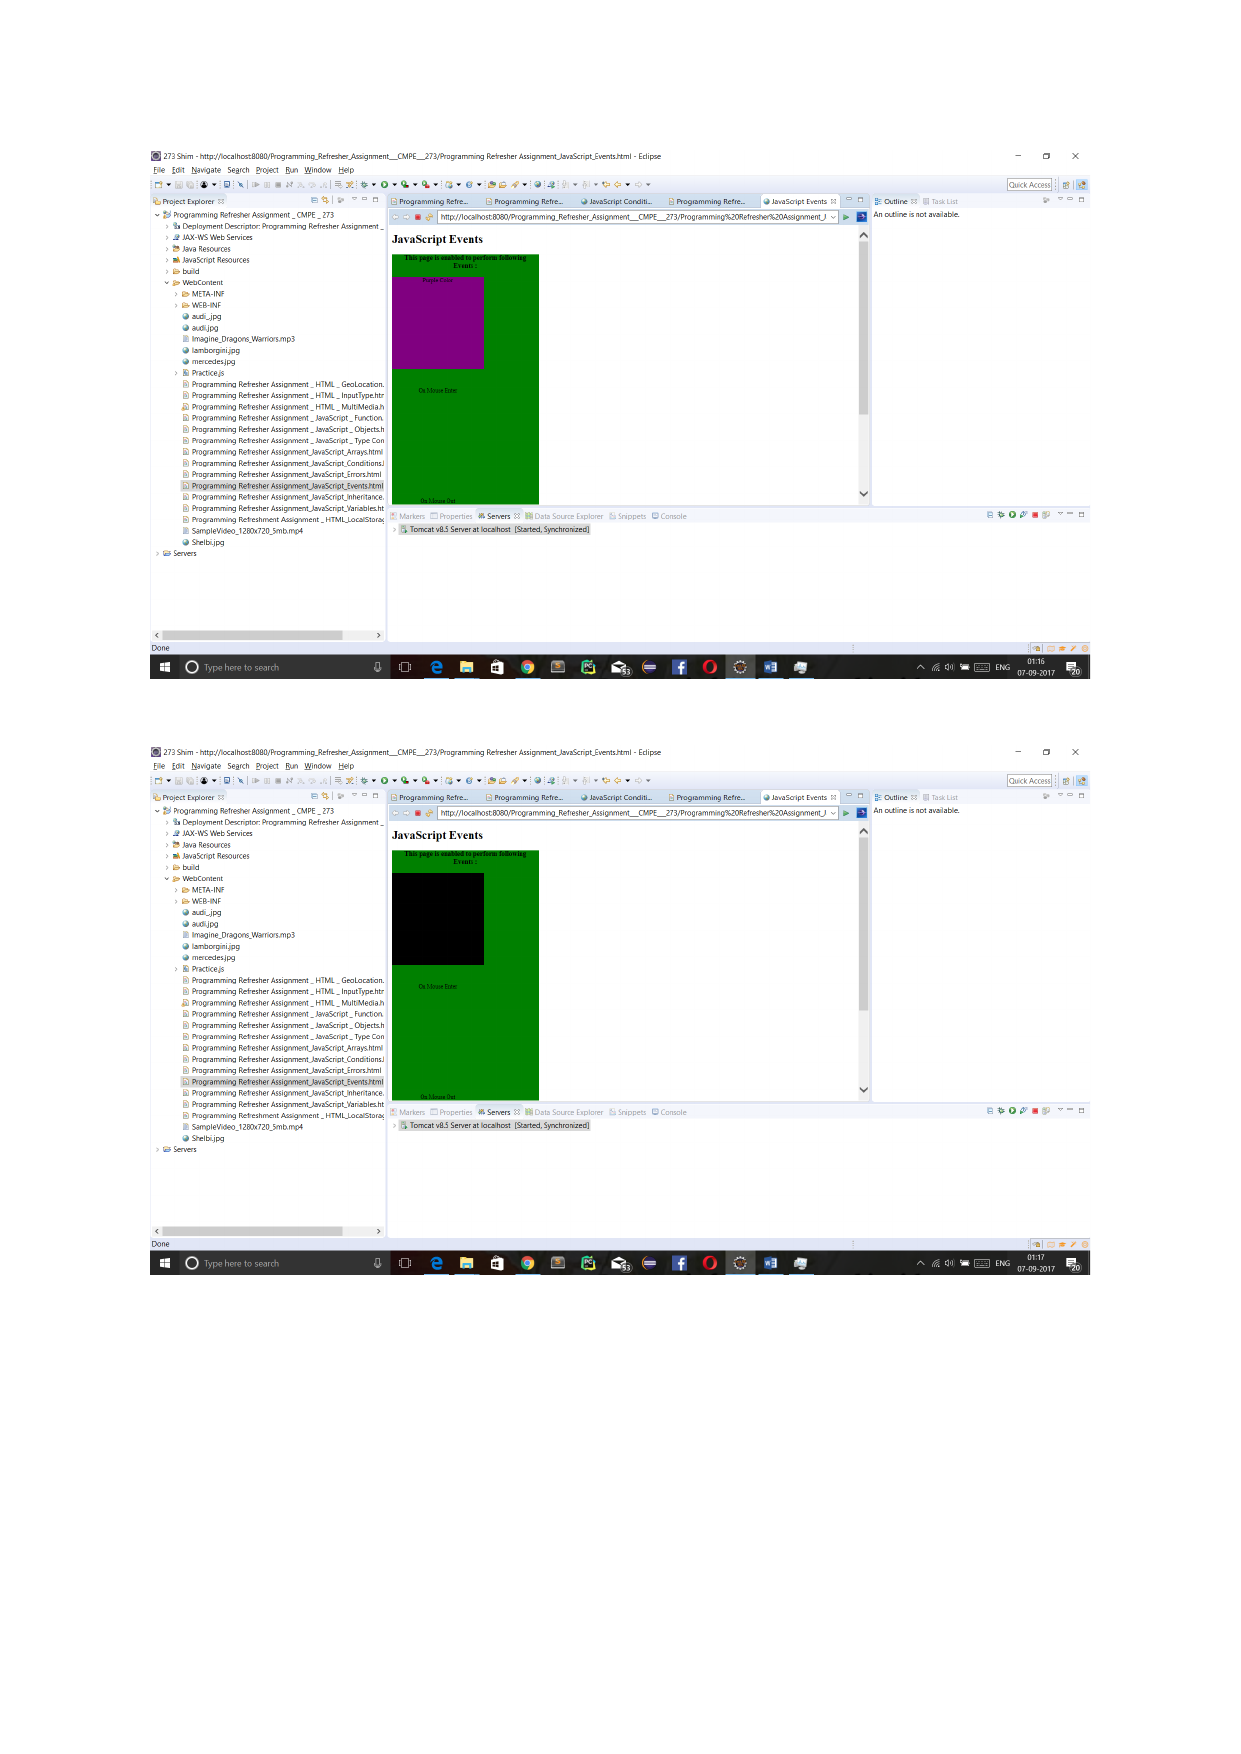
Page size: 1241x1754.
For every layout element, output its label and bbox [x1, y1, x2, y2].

picture [150, 150, 1091, 679]
picture [150, 745, 1091, 1275]
